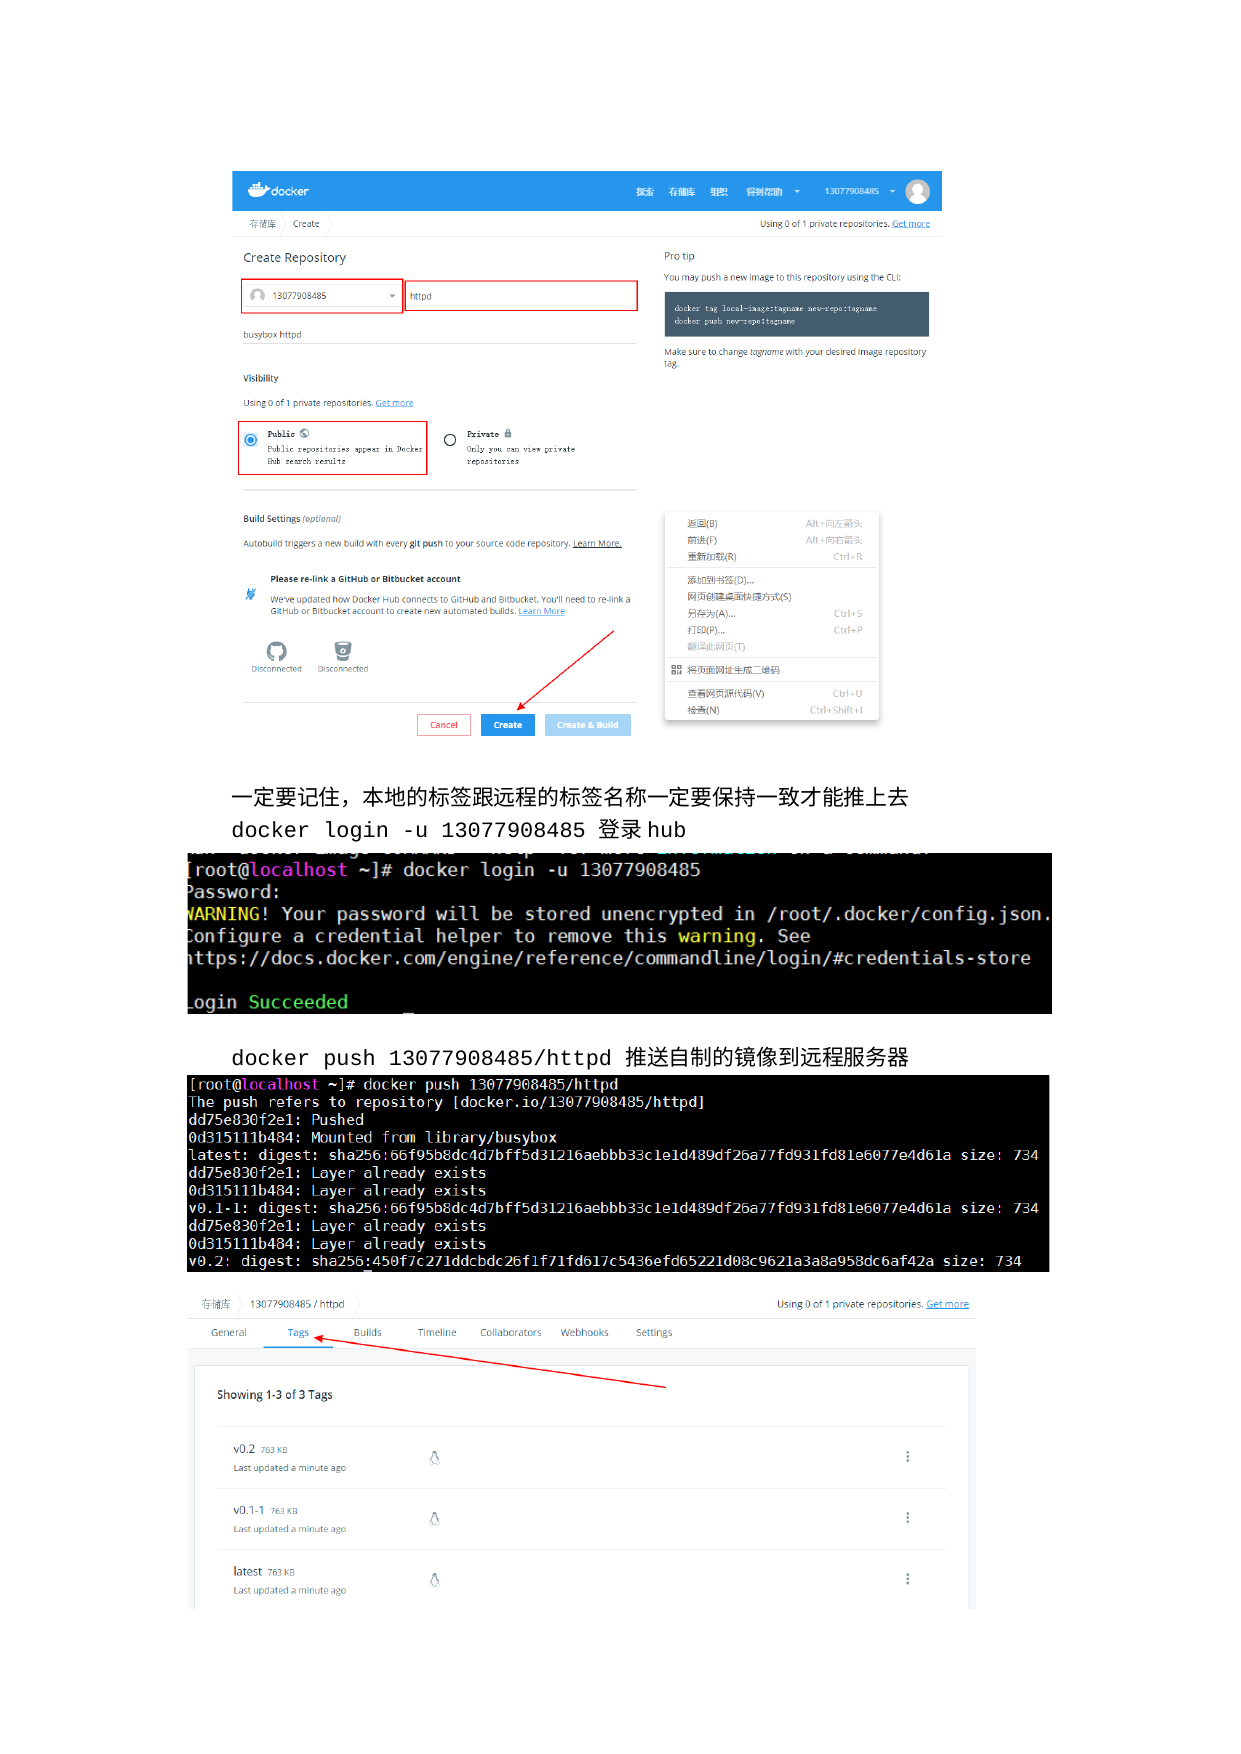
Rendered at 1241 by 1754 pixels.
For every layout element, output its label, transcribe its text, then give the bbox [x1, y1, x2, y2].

picture [187, 853, 1052, 1014]
picture [232, 171, 942, 747]
picture [188, 1295, 976, 1609]
text docker login -u 13077908485 登录hub [187, 812, 1053, 844]
picture [185, 1075, 1050, 1272]
text 一定要记住，本地的标签跟远程的标签名称一定要保持一致才能推上去 [187, 779, 1053, 812]
